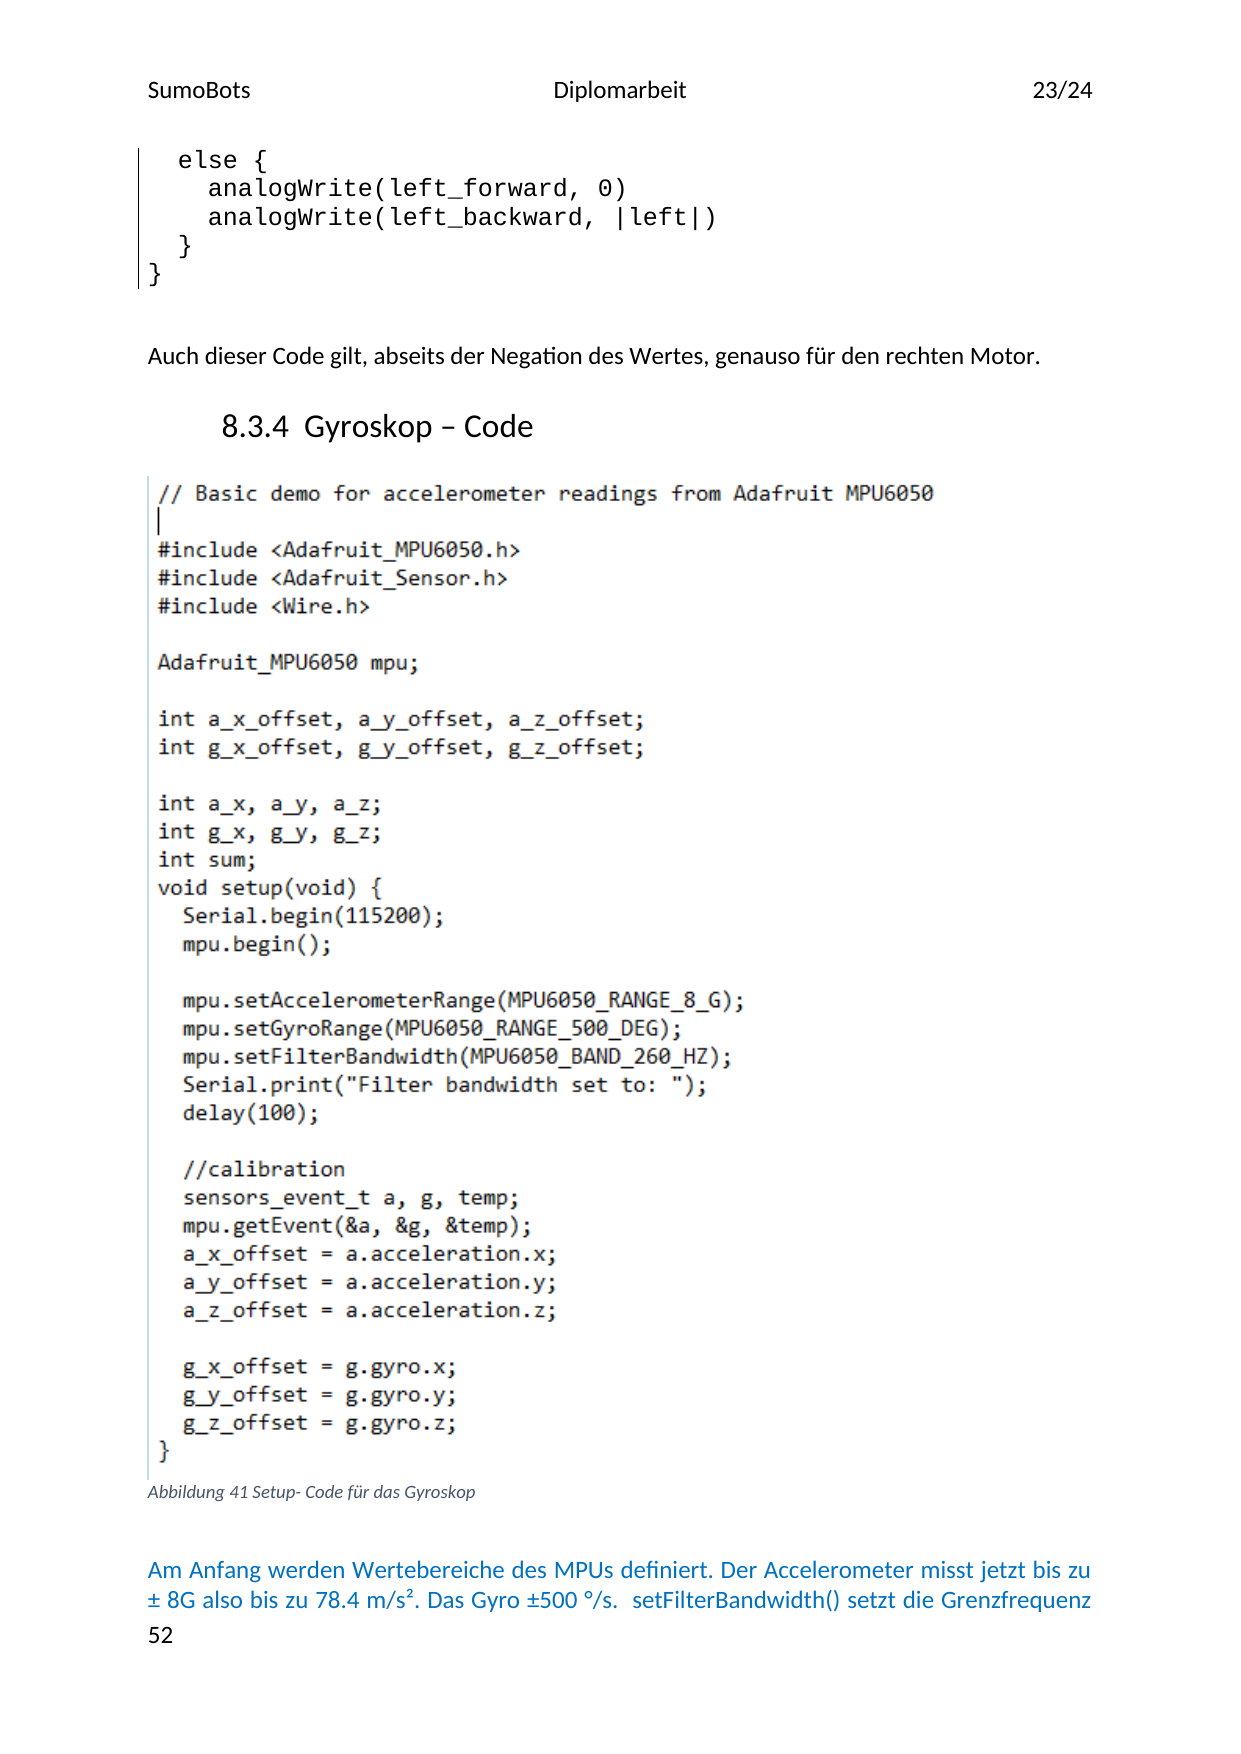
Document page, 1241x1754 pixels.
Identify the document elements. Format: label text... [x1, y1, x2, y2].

text else { [148, 148, 1093, 176]
text Abbildung 41 Setup- Code für das Gyroskop [148, 1480, 1093, 1503]
subtitle Gyroskop – Code [221, 405, 1093, 446]
text Auch dieser Code gilt, abseits der Negation des Wertes, genauso für den rechten Motor. [148, 340, 1093, 371]
text analogWrite(left_forward, 0) [148, 176, 1093, 204]
text } [148, 261, 1093, 289]
picture [147, 476, 959, 1480]
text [148, 1554, 1093, 1615]
text analogWrite(left_backward, |left|) [148, 204, 1093, 233]
text } [148, 233, 1093, 261]
